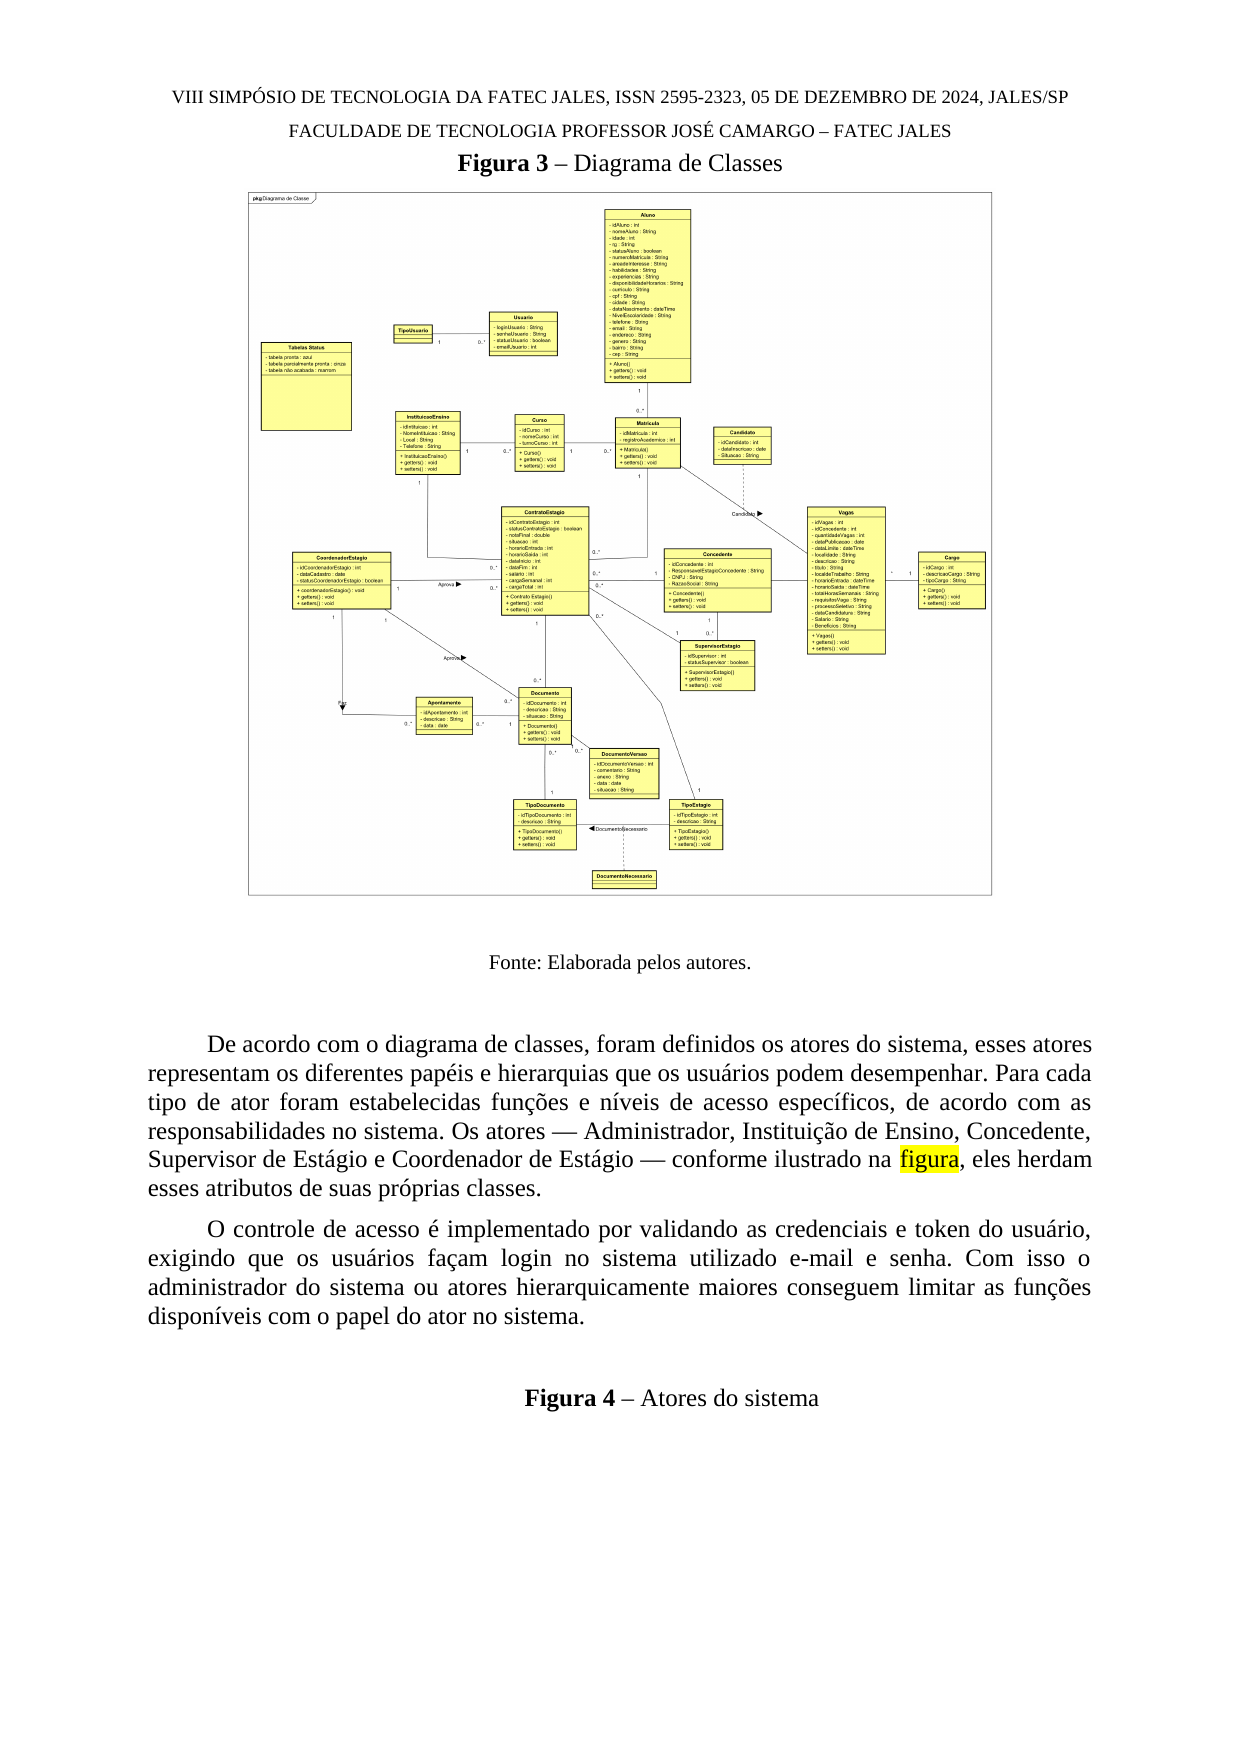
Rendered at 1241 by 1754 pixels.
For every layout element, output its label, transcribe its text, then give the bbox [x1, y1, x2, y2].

text O controle de acesso é implementado por validando as credenciais e token do usuário, exigindo que os usuários façam login no sistema utilizado e-mail e senha. Com isso o administrador do sistema ou atores hierarquicamente maiores conseguem limitar as funções disponíveis com o papel do ator no sistema. [148, 1214, 1092, 1329]
picture [244, 188, 996, 899]
text Figura 4 – Atores do sistema [148, 1383, 1092, 1412]
text De acordo com o diagrama de classes, foram definidos os atores do sistema, esses atores representam os diferentes papéis e hierarquias que os usuários podem desempenhar. Para cada tipo de ator foram estabelecidas funções e níveis de acesso específicos, de acordo com as responsabilidades no sistema. Os atores — Administrador, Instituição de Ensino, Concedente, Supervisor de Estágio e Coordenador de Estágio — conforme ilustrado na figura, eles herdam esses atributos de suas próprias classes. [148, 1029, 1092, 1202]
text Fonte: Elaborada pelos autores. [148, 950, 1092, 974]
text Figura 3 – Diagrama de Classes [148, 148, 1092, 176]
